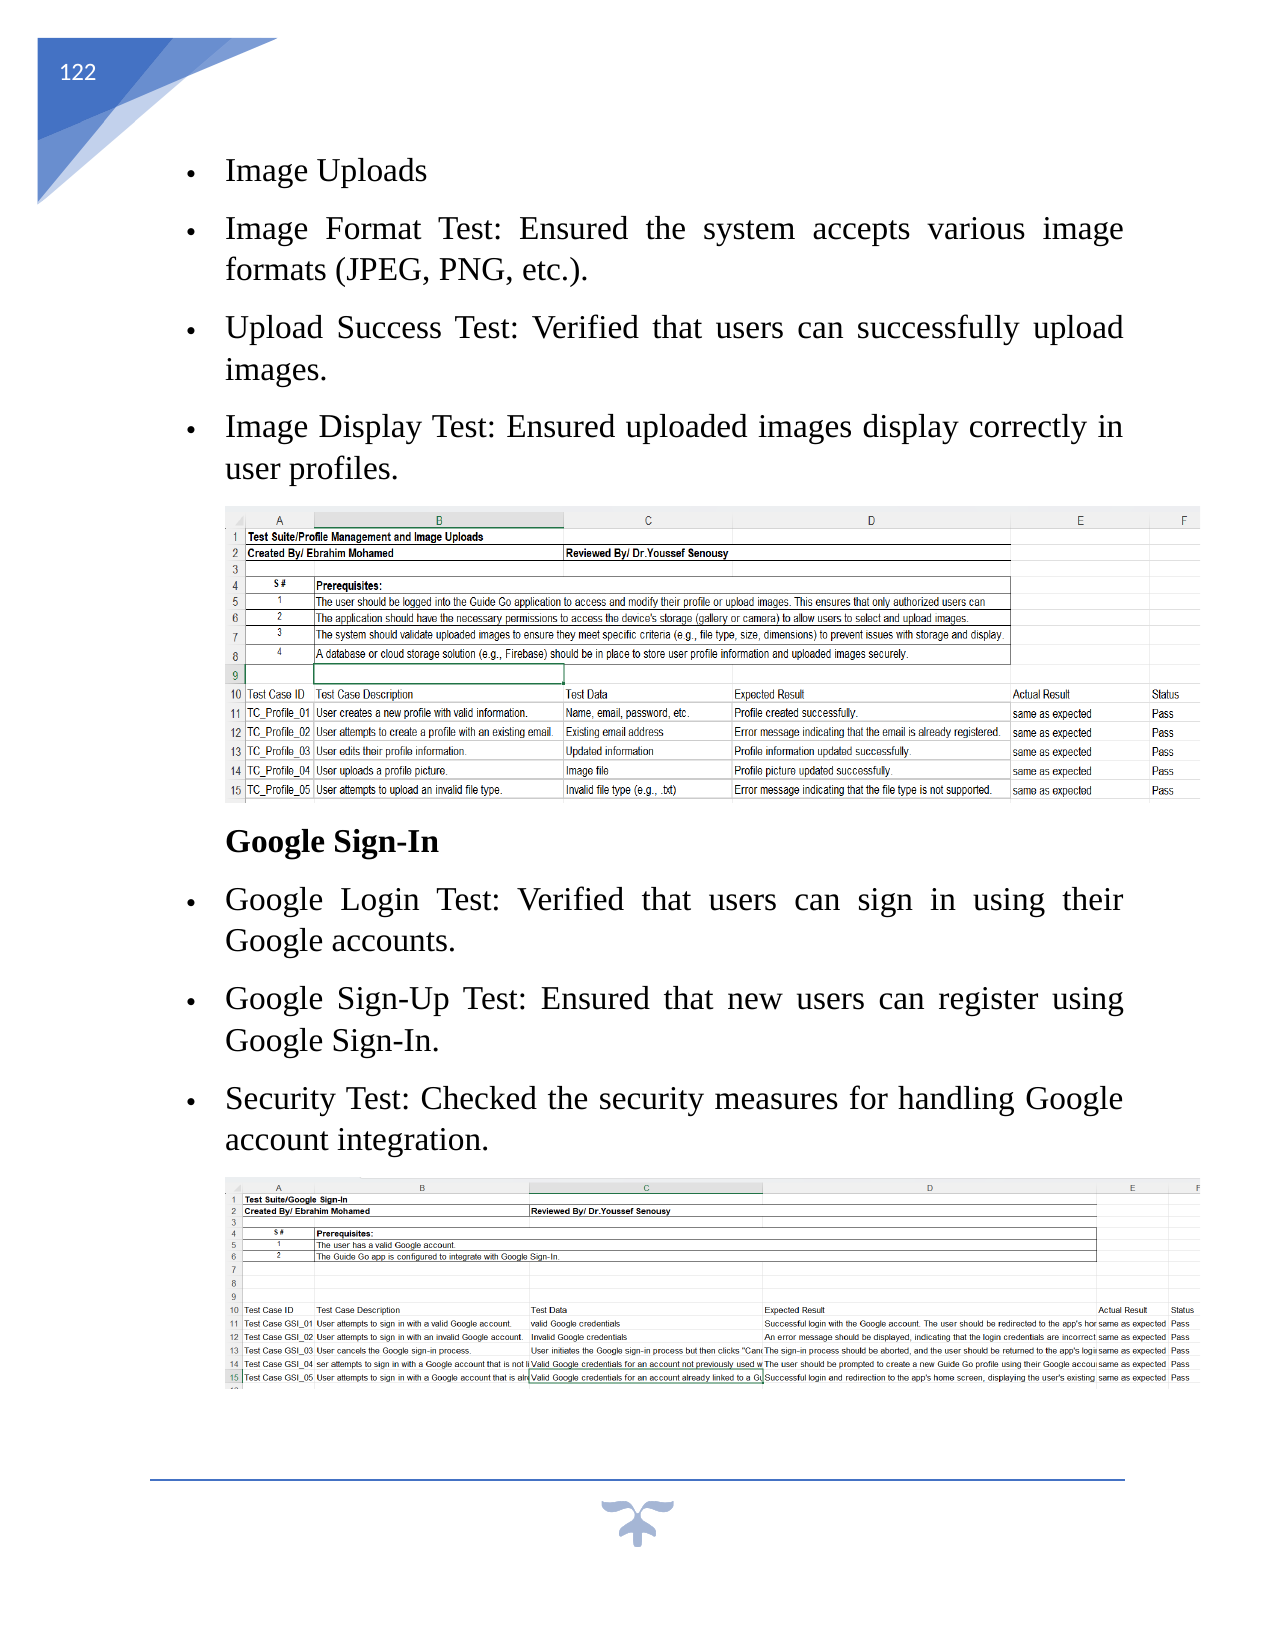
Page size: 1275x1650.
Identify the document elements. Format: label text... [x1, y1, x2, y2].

picture [37, 37, 279, 206]
list Image Format Test: Ensured the system accepts various image formats (JPEG, PNG, etc.). [187, 208, 1125, 288]
list Image Display Test: Ensured uploaded images display correctly in user profiles. [187, 407, 1125, 486]
picture [225, 1177, 1200, 1389]
list Google Sign-Up Test: Ensured that new users can register using Google Sign-In. [187, 979, 1125, 1058]
list Security Test: Checked the security measures for handling Google account integration. [187, 1078, 1125, 1158]
text Google Sign-In [225, 821, 1125, 859]
list Image Uploads [187, 150, 1125, 188]
picture [225, 506, 1200, 803]
list Google Login Test: Verified that users can sign in using their Google accounts. [187, 879, 1125, 959]
list Upload Success Test: Verified that users can successfully upload images. [187, 307, 1125, 387]
